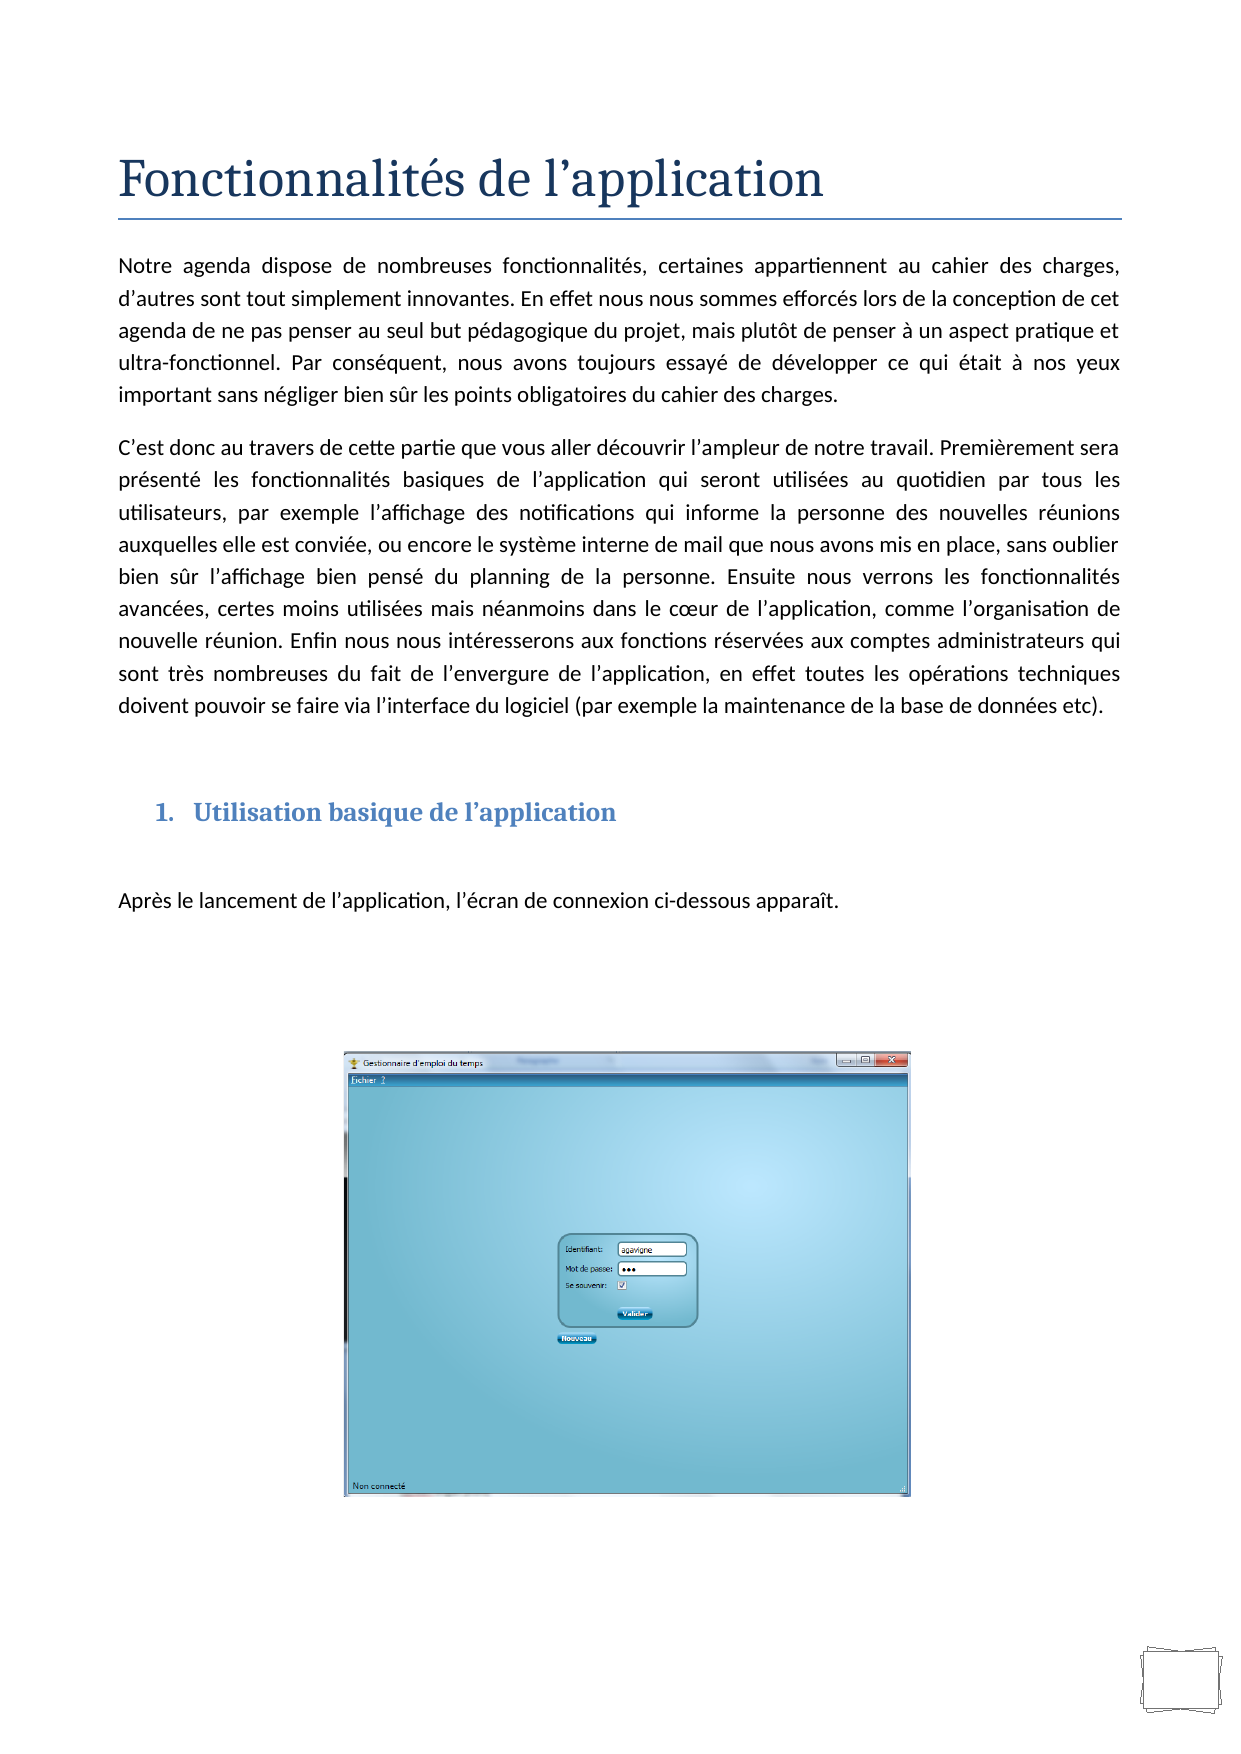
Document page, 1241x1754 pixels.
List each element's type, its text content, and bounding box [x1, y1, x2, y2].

text C’est donc au travers de cette partie que vous aller découvrir l’ampleur de notre travail. Premièrement sera présenté les fonctionnalités basiques de l’application qui seront utilisées au quotidien par tous les utilisateurs, par exemple l’affichage des notifications qui informe la personne des nouvelles réunions auxquelles elle est conviée, ou encore le système interne de mail que nous avons mis en place, sans oublier bien sûr l’affichage bien pensé du planning de la personne. Ensuite nous verrons les fonctionnalités avancées, certes moins utilisées mais néanmoins dans le cœur de l’application, comme l’organisation de nouvelle réunion. Enfin nous nous intéresserons aux fonctions réservées aux comptes administrateurs qui sont très nombreuses du fait de l’envergure de l’application, en effet toutes les opérations techniques doivent pouvoir se faire via l’interface du logiciel (par exemple la maintenance de la base de données etc). [118, 433, 1122, 719]
text Notre agenda dispose de nombreuses fonctionnalités, certaines appartiennent au cahier des charges, d’autres sont tout simplement innovantes. En effet nous nous sommes efforcés lors de la conception de cet agenda de ne pas penser au seul but pédagogique du projet, mais plutôt de penser à un aspect pratique et ultra-fonctionnel. Par conséquent, nous avons toujours essayé de développer ce qui était à nos yeux important sans négliger bien sûr les points obligatoires du cahier des charges. [118, 252, 1122, 408]
text Après le lancement de l’application, l’écran de connexion ci-dessous apparaît. [118, 886, 1122, 914]
picture [343, 1051, 911, 1497]
subtitle Utilisation basique de l’application [156, 797, 1122, 828]
title Fonctionnalités de l’application [118, 148, 1122, 218]
